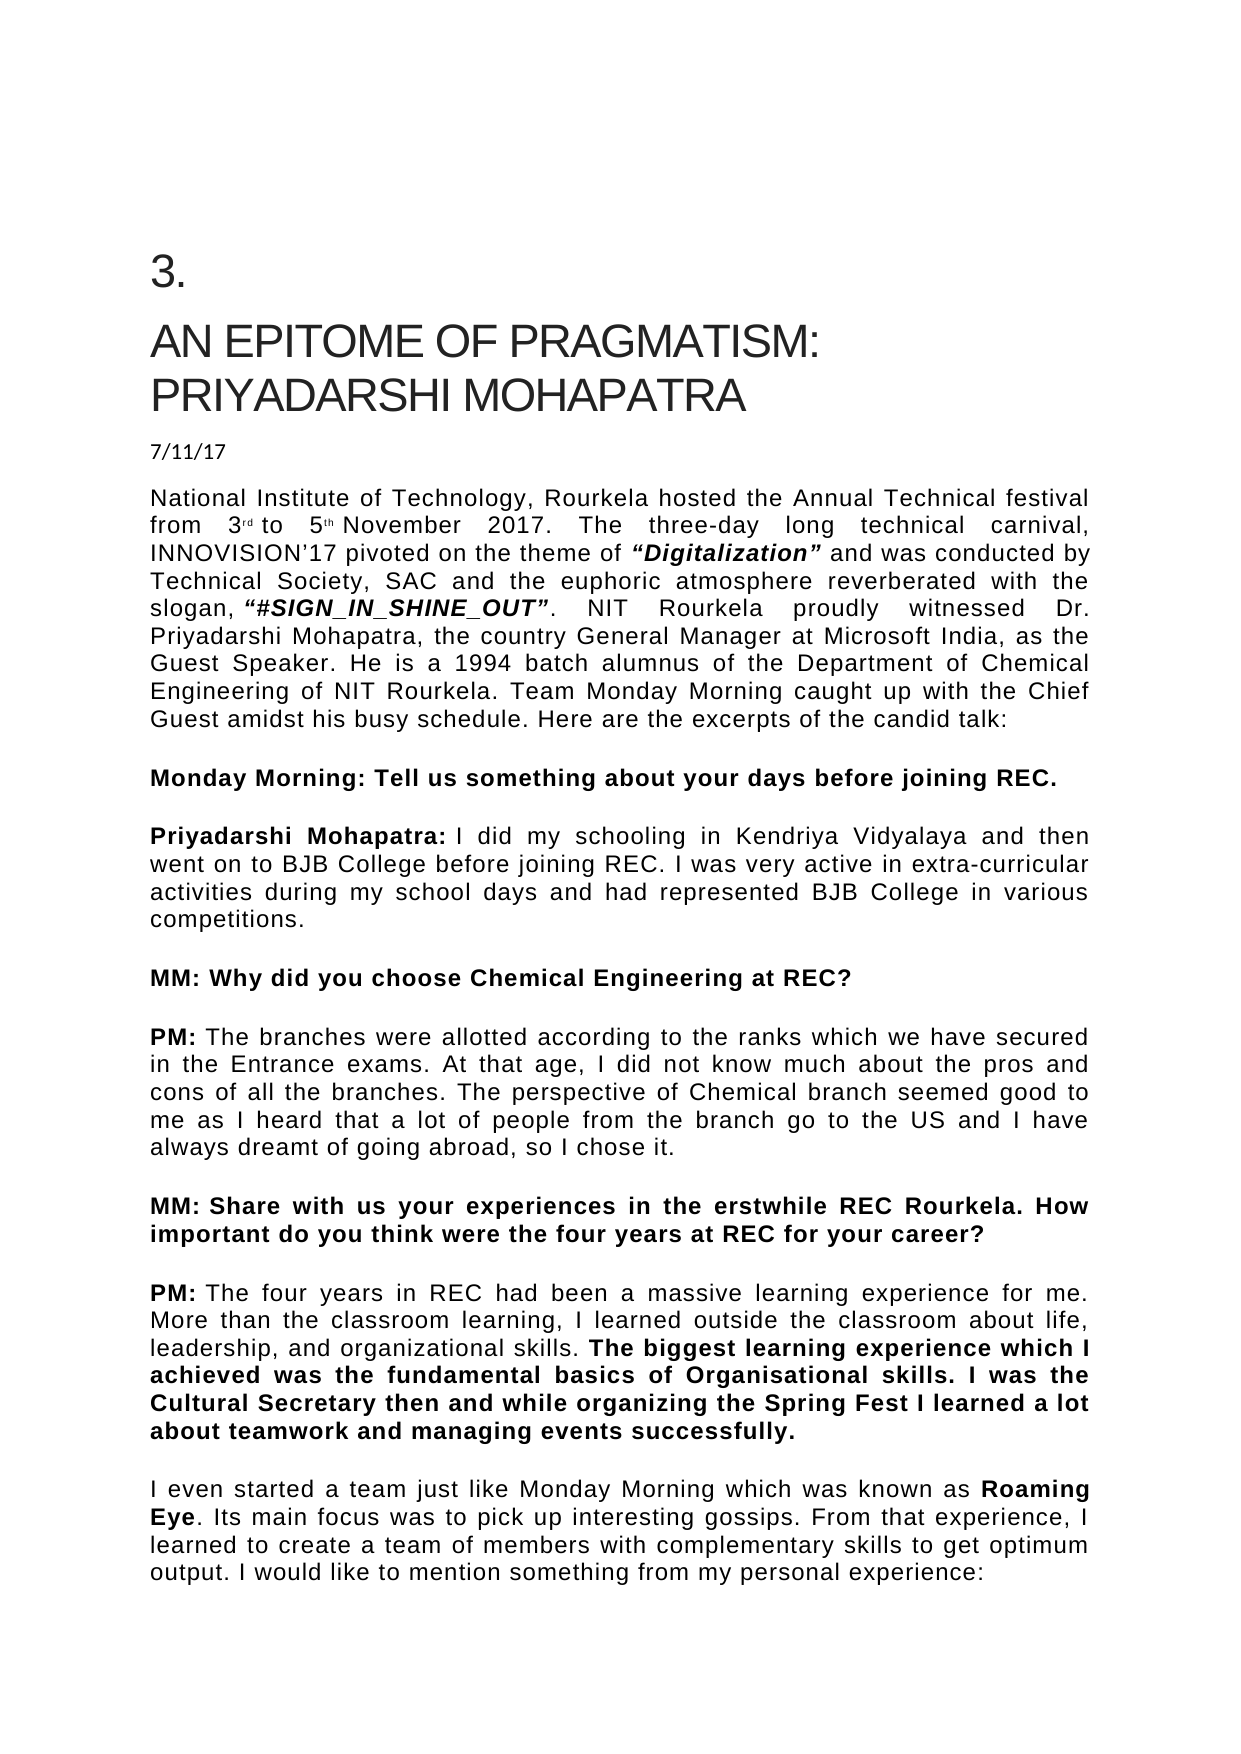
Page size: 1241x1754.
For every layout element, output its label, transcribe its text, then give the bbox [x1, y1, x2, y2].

text Priyadarshi Mohapatra: I did my schooling in Kendriya Vidyalaya and then went on to BJB College before joining REC. I was very active in extra-curricular activities during my school days and had represented BJB College in various competitions. [150, 822, 1090, 933]
text MM: Share with us your experiences in the erstwhile REC Rourkela. How important do you think were the four years at REC for your career? [150, 1192, 1090, 1247]
text 7/11/17 [150, 437, 1090, 465]
text I even started a team just like Monday Morning which was known as Roaming Eye. Its main focus was to pick up interesting gossips. From that experience, I learned to create a team of members with complementary skills to get optimum output. I would like to mention something from my personal experience: [150, 1475, 1090, 1586]
text Monday Morning: Tell us something about your days before joining REC. [150, 763, 1090, 791]
text National Institute of Technology, Rourkela hosted the Annual Technical festival from 3rd to 5th November 2017. The three-day long technical carnival, INNOVISION’17 pivoted on the theme of “Digitalization” and was conducted by Technical Society, SAC and the euphoric atmosphere reverberated with the slogan, “#SIGN_IN_SHINE_OUT”. NIT Rourkela proudly witnessed Dr. Priyadarshi Mohapatra, the country General Manager at Microsoft India, as the Guest Speaker. He is a 1994 batch alumnus of the Department of Chemical Engineering of NIT Rourkela. Team Monday Morning caught up with the Chief Guest amidst his busy schedule. Here are the excerpts of the candid talk: [150, 484, 1090, 732]
text PM: The branches were allotted according to the ranks which we have secured in the Entrance exams. At that age, I did not know much about the pros and cons of all the branches. The perspective of Chemical branch seemed good to me as I heard that a lot of people from the branch go to the US and I have always dreamt of going abroad, so I chose it. [150, 1023, 1090, 1161]
text MM: Why did you choose Chemical Engineering at REC? [150, 964, 1090, 992]
text PM: The four years in REC had been a massive learning experience for me. More than the classroom learning, I learned outside the classroom about life, leadership, and organizational skills. The biggest learning experience which I achieved was the fundamental basics of Organisational skills. I was the Cultural Secretary then and while organizing the Spring Fest I learned a lot about teamwork and managing events successfully. [150, 1278, 1090, 1444]
subtitle 3. [150, 244, 1090, 298]
subtitle AN EPITOME OF PRAGMATISM: PRIYADARSHI MOHAPATRA [150, 313, 1090, 421]
